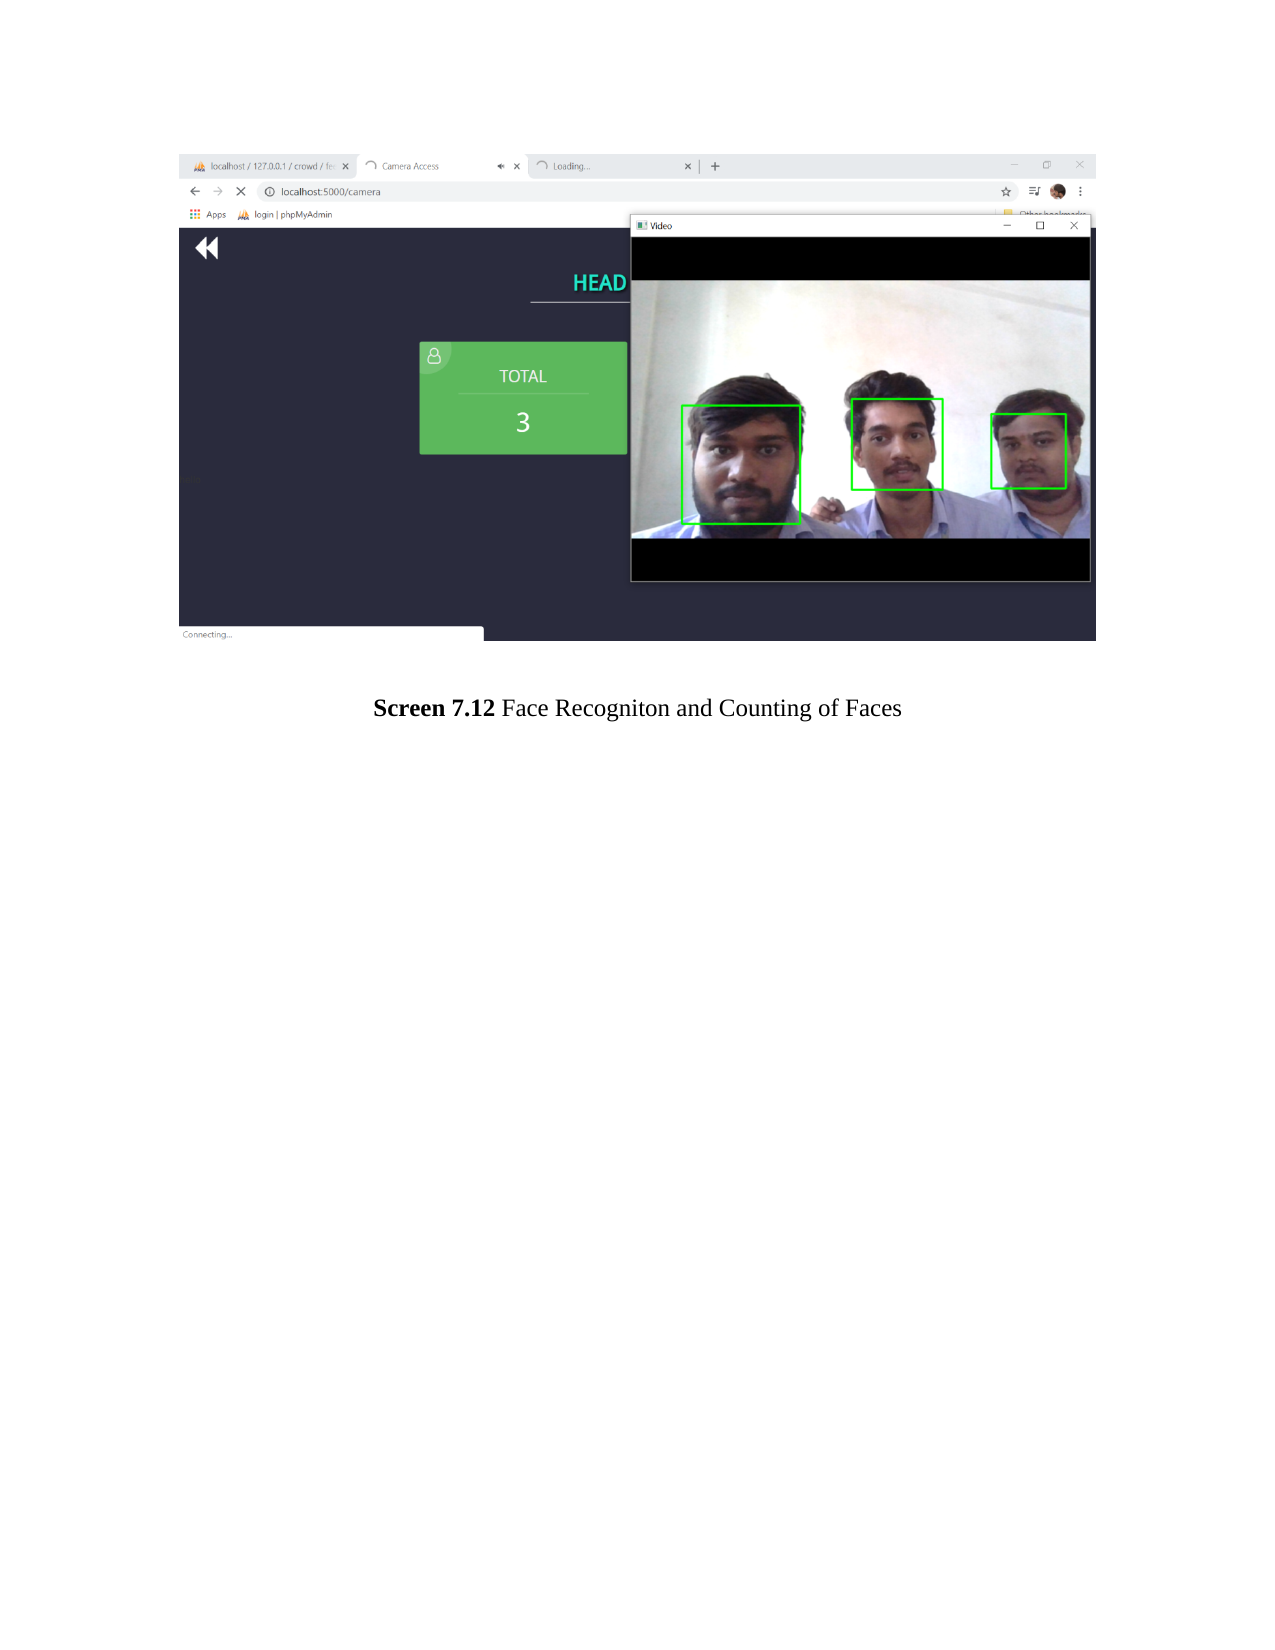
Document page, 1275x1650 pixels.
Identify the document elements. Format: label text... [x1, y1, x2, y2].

picture [179, 154, 1096, 641]
text Screen 7.12 Face Recogniton and Counting of Faces [179, 693, 1096, 722]
